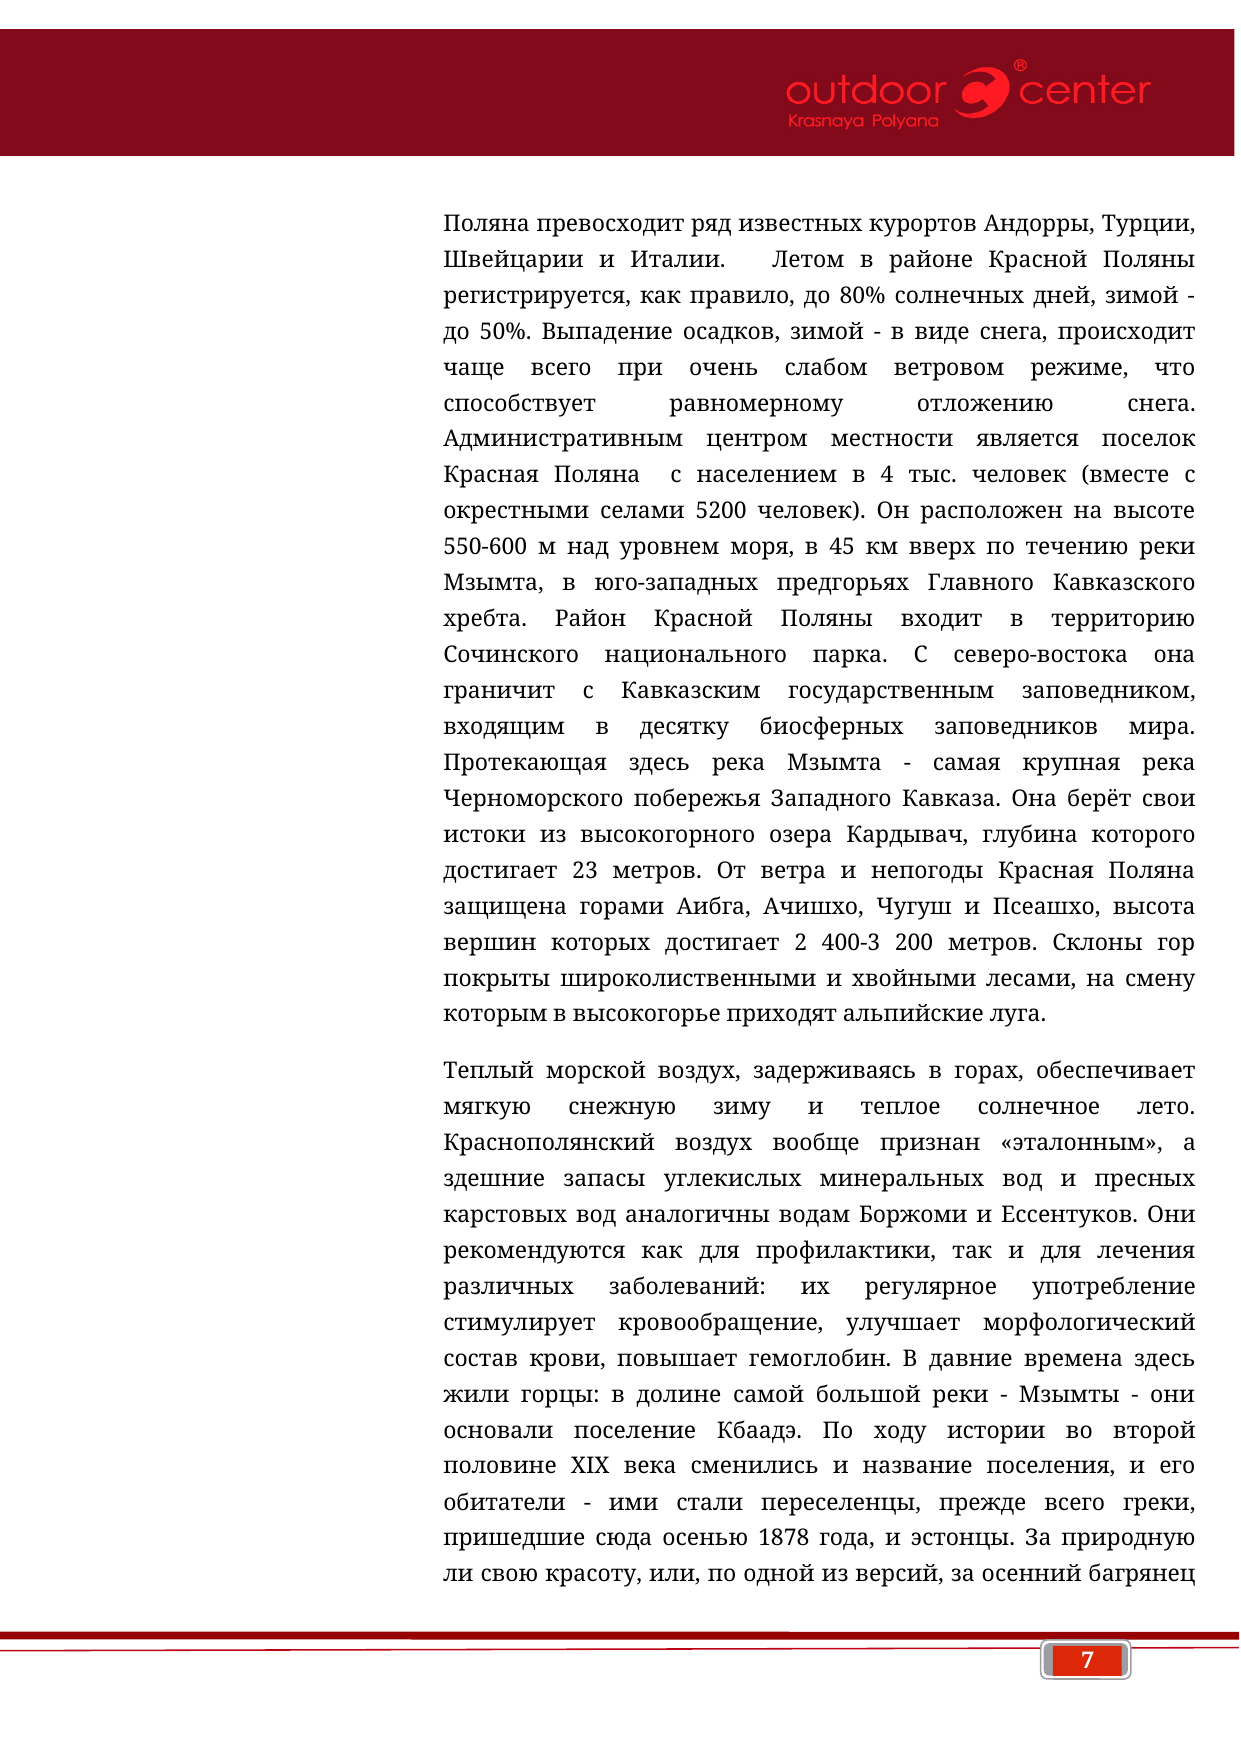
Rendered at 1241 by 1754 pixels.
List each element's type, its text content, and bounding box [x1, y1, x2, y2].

picture [0, 29, 1235, 156]
